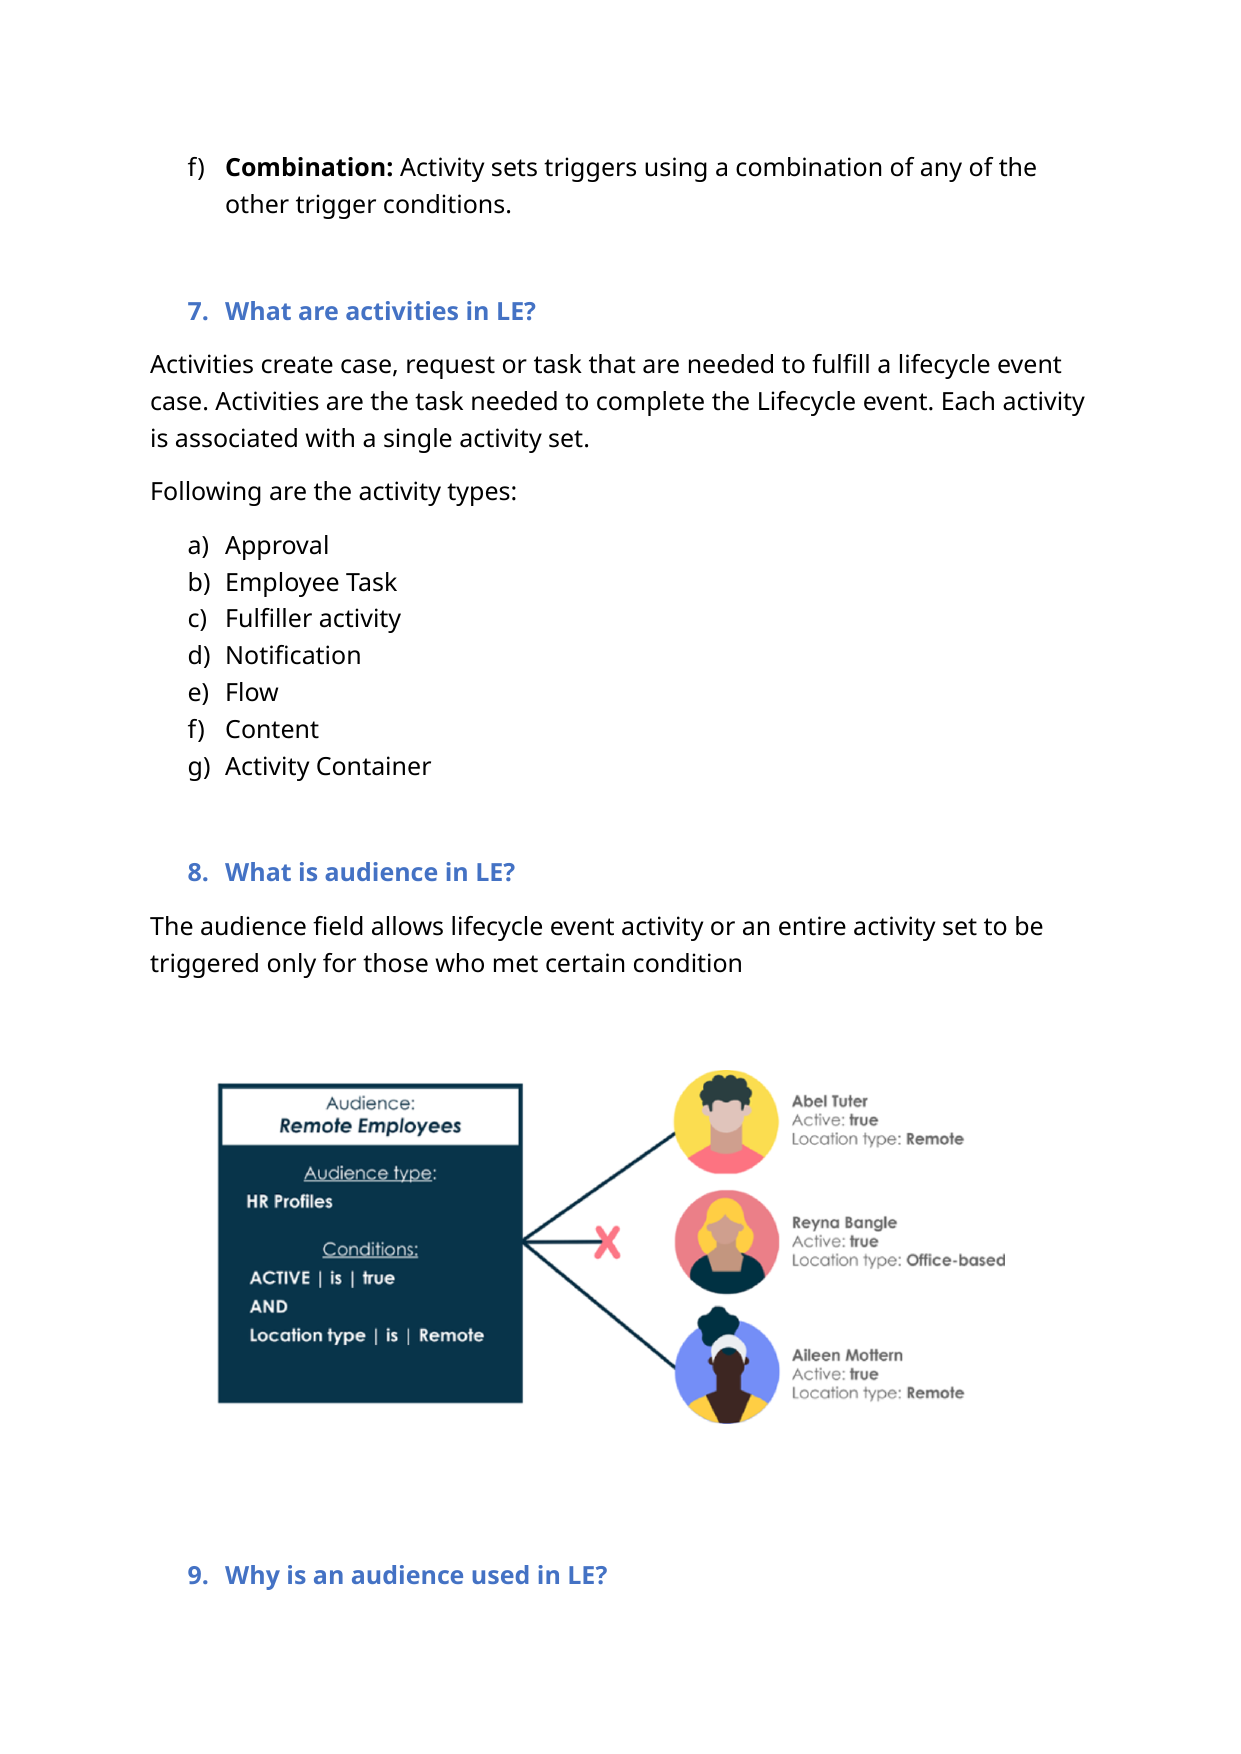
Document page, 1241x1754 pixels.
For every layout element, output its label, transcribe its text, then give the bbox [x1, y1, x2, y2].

list Flow [187, 674, 1090, 709]
list Why is an audience used in LE? [187, 1558, 1090, 1592]
picture [150, 1052, 1091, 1433]
list Approval [187, 527, 1090, 562]
list Fulfiller activity [187, 601, 1090, 635]
list Combination: Activity sets triggers using a combination of any of the other trigger conditions. [187, 150, 1090, 221]
list Activity Container [187, 748, 1090, 782]
text The audience field allows lifecycle event activity or an entire activity set to be triggered only for those who met certain condition [150, 908, 1090, 979]
list Content [187, 711, 1090, 745]
list What is audience in LE? [187, 855, 1090, 889]
text Following are the activity types: [150, 474, 1090, 508]
list Notification [187, 638, 1090, 672]
list Employee Task [187, 564, 1090, 598]
text Activities create case, request or task that are needed to fulfill a lifecycle event case. Activities are the task needed to complete the Lifecycle event. Each activity is associated with a single activity set. [150, 347, 1090, 455]
list What are activities in LE? [187, 294, 1090, 328]
